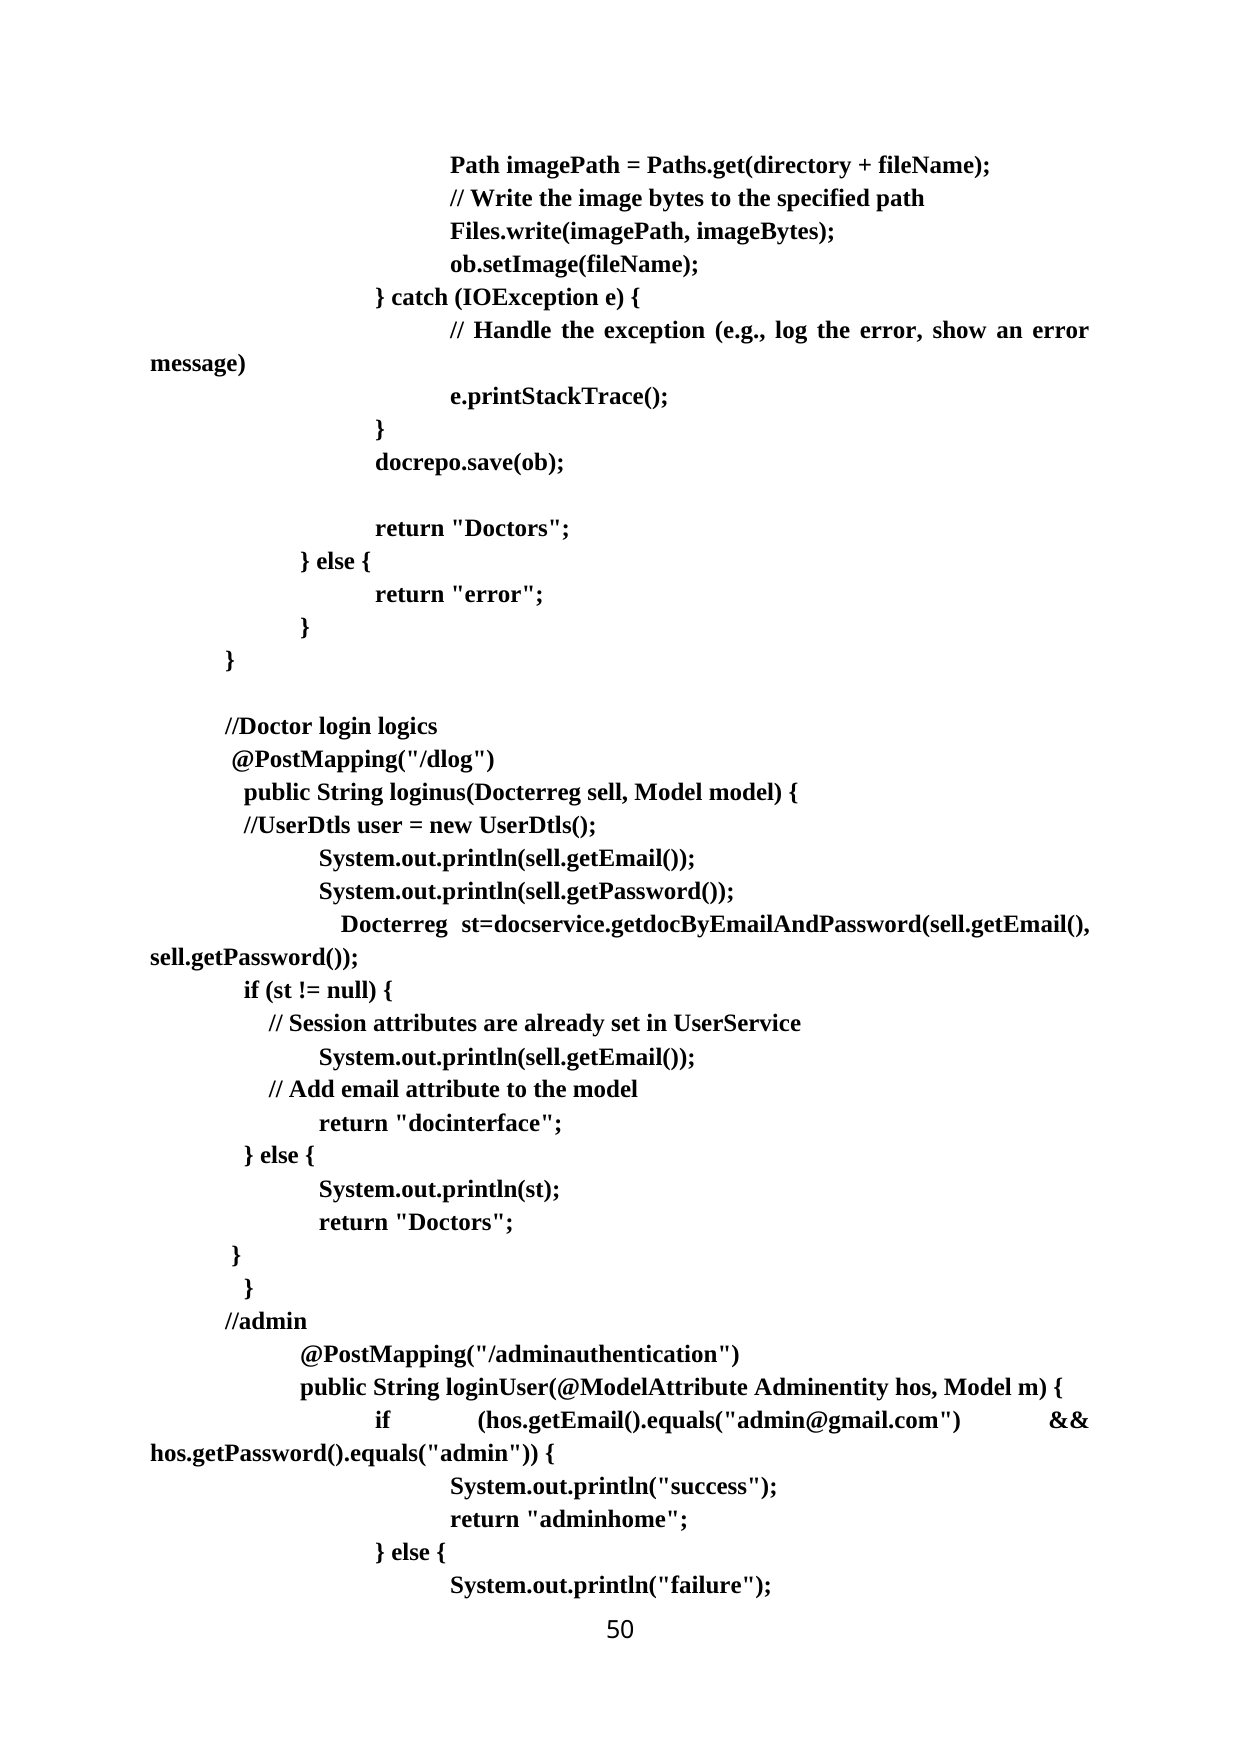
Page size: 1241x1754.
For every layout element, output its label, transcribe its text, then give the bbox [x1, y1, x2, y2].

text } [150, 612, 1090, 641]
text public String loginUser(@ModelAttribute Adminentity hos, Model m) { [150, 1372, 1090, 1401]
text public String loginus(Docterreg sell, Model model) { [150, 777, 1090, 806]
text e.printStackTrace(); [150, 381, 1090, 410]
text } [150, 414, 1090, 443]
text System.out.println(sell.getEmail()); [150, 1042, 1090, 1070]
text //Doctor login logics [150, 711, 1090, 740]
text if (st != null) { [150, 976, 1090, 1004]
text } [150, 1273, 1090, 1301]
text System.out.println("success"); [150, 1471, 1090, 1499]
text System.out.println(st); [150, 1174, 1090, 1202]
text return "Doctors"; [150, 513, 1090, 542]
text return "docinterface"; [150, 1108, 1090, 1136]
text if (hos.getEmail().equals("admin@gmail.com") && hos.getPassword().equals("admin")) { [150, 1405, 1090, 1467]
text // Add email attribute to the model [150, 1074, 1090, 1103]
text Files.write(imagePath, imageBytes); [150, 216, 1090, 245]
text return "Doctors"; [150, 1207, 1090, 1235]
text Path imagePath = Paths.get(directory + fileName); [150, 150, 1090, 179]
text return "adminhome"; [150, 1504, 1090, 1533]
text // Write the image bytes to the specified path [150, 183, 1090, 212]
text } else { [150, 1537, 1090, 1566]
text System.out.println(sell.getEmail()); [150, 843, 1090, 872]
text @PostMapping("/dlog") [150, 744, 1090, 773]
text } else { [150, 546, 1090, 575]
text System.out.println(sell.getPassword()); [150, 876, 1090, 905]
text docrepo.save(ob); [150, 447, 1090, 476]
text Docterreg st=docservice.getdocByEmailAndPassword(sell.getEmail(), sell.getPassword()); [150, 909, 1090, 971]
text System.out.println("failure"); [150, 1570, 1090, 1599]
text } catch (IOException e) { [150, 282, 1090, 311]
text return "error"; [150, 579, 1090, 608]
text // Handle the exception (e.g., log the error, show an error message) [150, 315, 1090, 377]
text @PostMapping("/adminauthentication") [150, 1339, 1090, 1367]
text // Session attributes are already set in UserService [150, 1008, 1090, 1037]
text } [150, 645, 1090, 674]
text ob.setImage(fileName); [150, 249, 1090, 278]
text } else { [150, 1141, 1090, 1169]
text //admin [150, 1306, 1090, 1334]
text //UserDtls user = new UserDtls(); [150, 810, 1090, 839]
text } [150, 1240, 1090, 1268]
